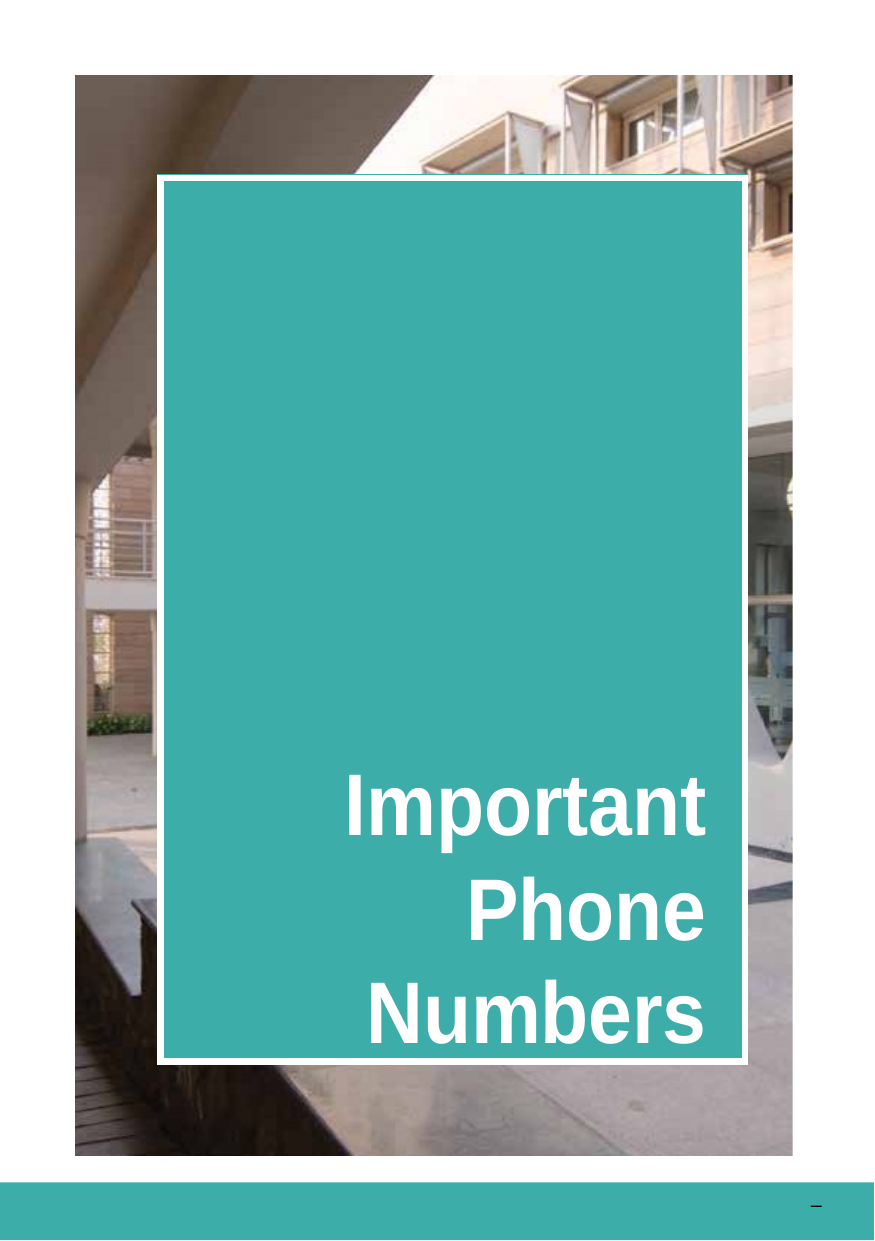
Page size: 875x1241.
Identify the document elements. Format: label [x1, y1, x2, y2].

picture [75, 75, 793, 1156]
